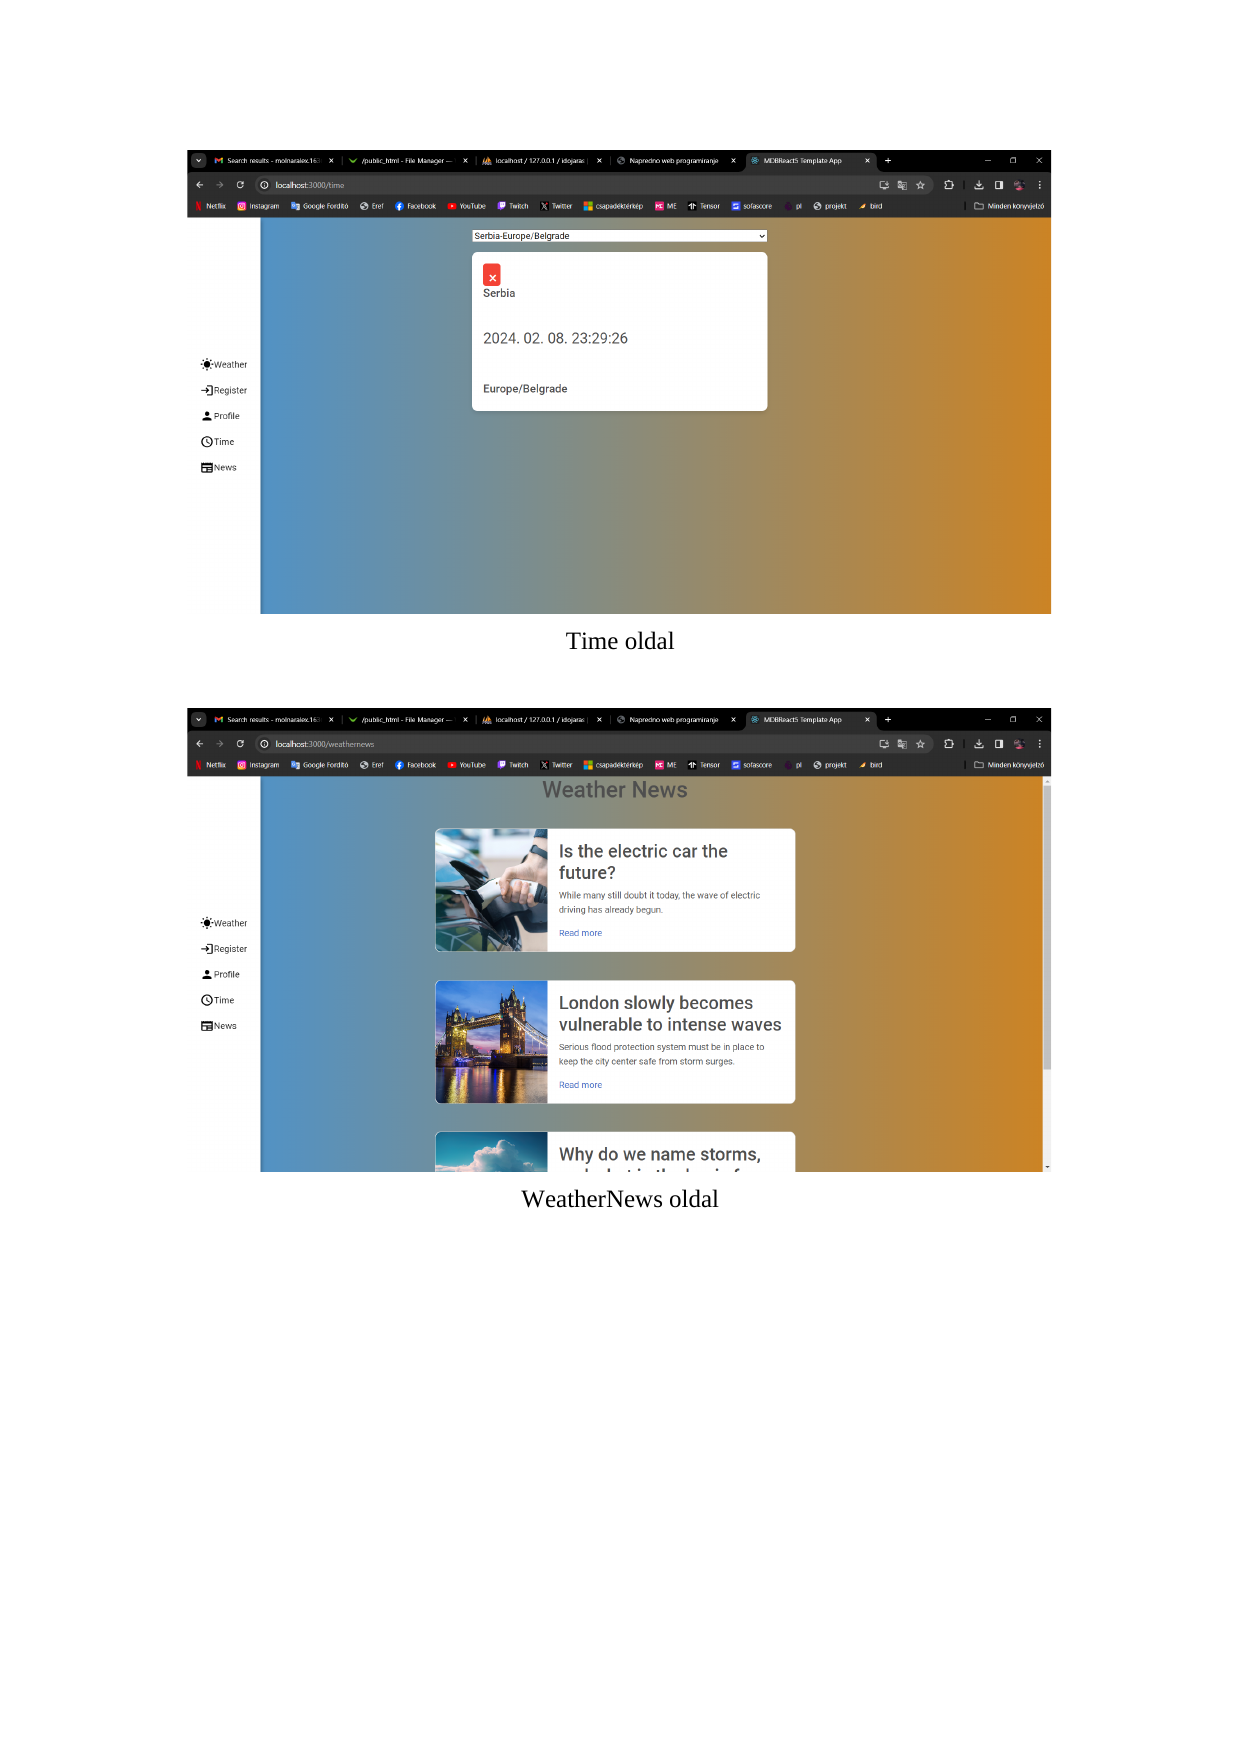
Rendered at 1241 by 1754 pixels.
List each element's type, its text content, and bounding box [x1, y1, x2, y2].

text WeatherNews oldal [187, 1184, 1053, 1213]
text Time oldal [187, 626, 1053, 655]
picture [187, 708, 1052, 1172]
picture [187, 150, 1052, 614]
